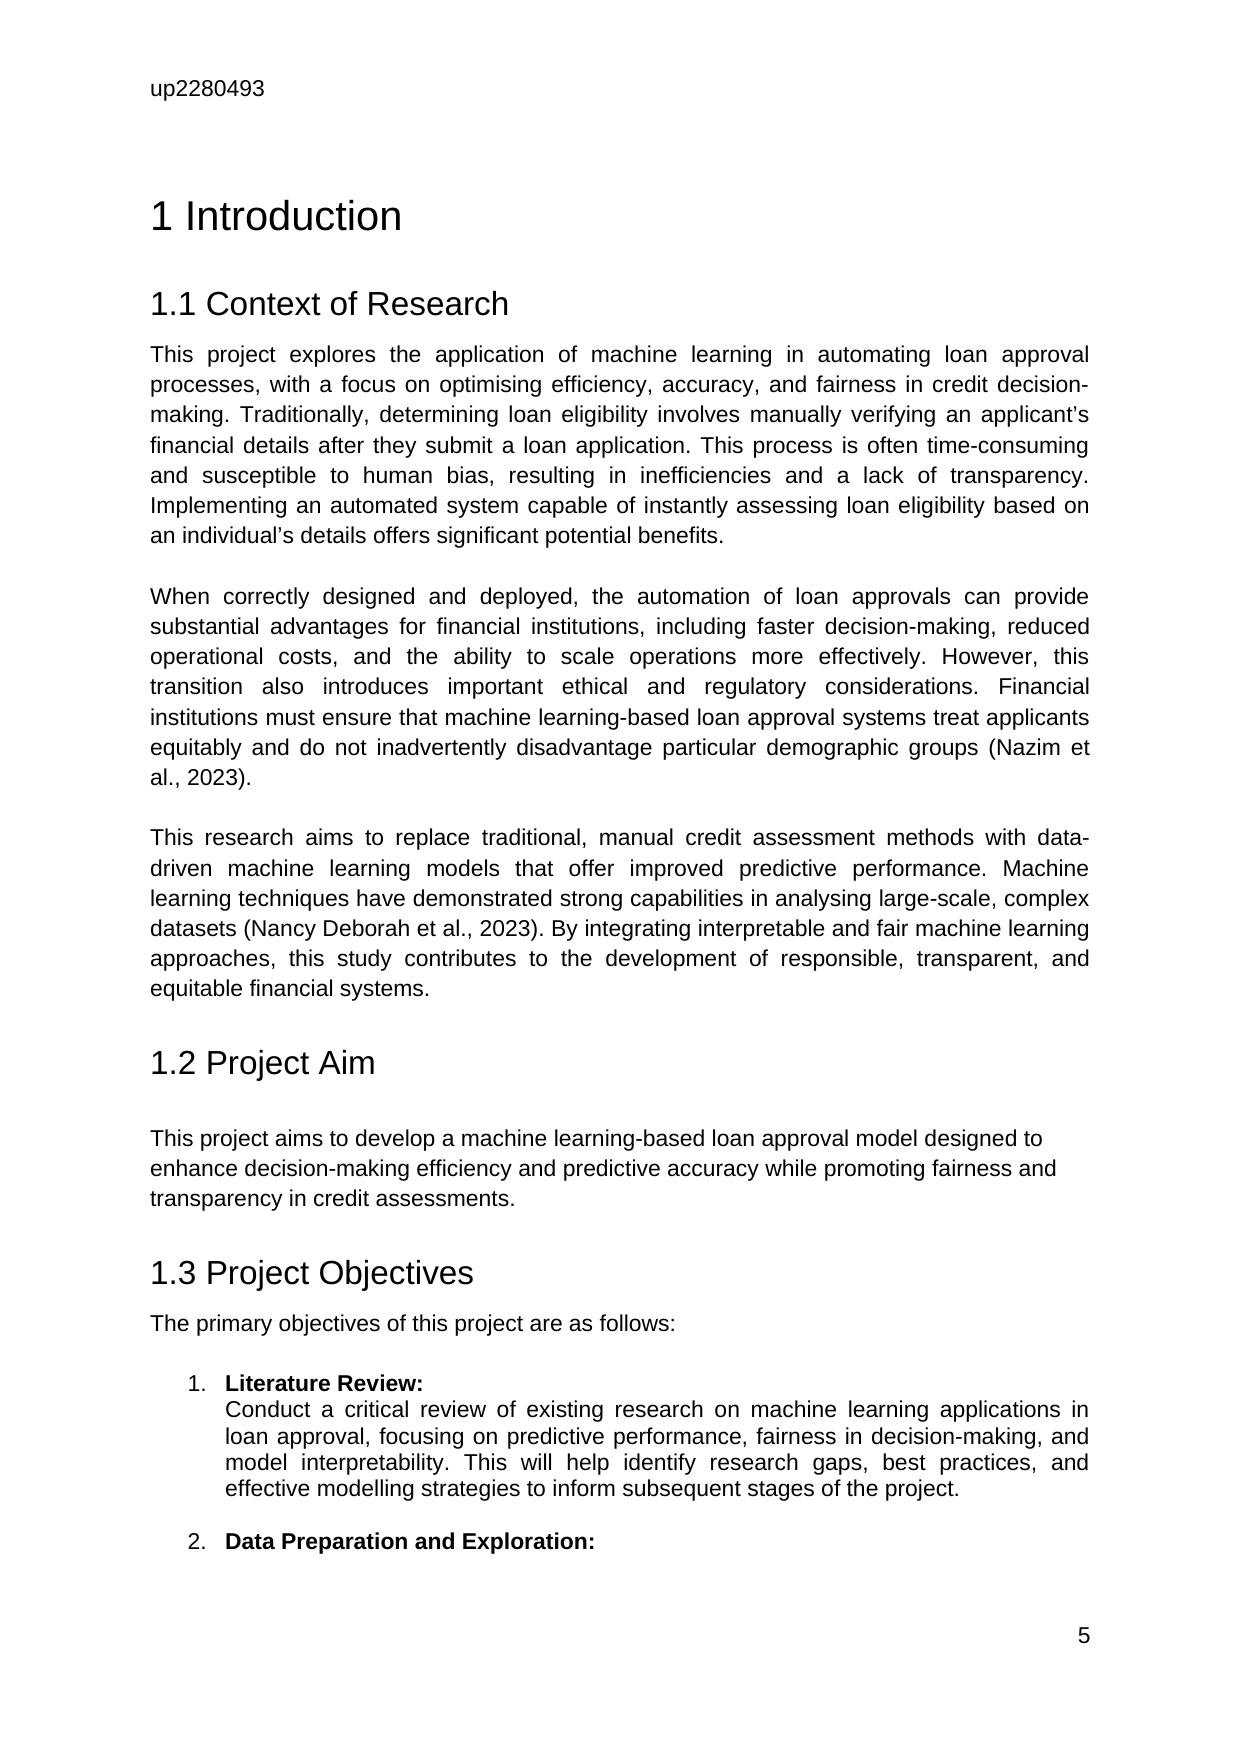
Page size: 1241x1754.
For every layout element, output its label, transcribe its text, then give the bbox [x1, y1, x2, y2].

text Conduct a critical review of existing research on machine learning applications in loan approval, focusing on predictive performance, fairness in decision-making, and model interpretability. This will help identify research gaps, best practices, and effective modelling strategies to inform subsequent stages of the project. [225, 1396, 1090, 1502]
list Literature Review: [187, 1370, 1090, 1396]
subtitle This project aims to develop a machine learning-based loan approval model designed to enhance decision-making efficiency and predictive accuracy while promoting fairness and transparency in credit assessments. [150, 1125, 1090, 1211]
subtitle 1 Introduction [150, 192, 1090, 239]
text This project explores the application of machine learning in automating loan approval processes, with a focus on optimising efficiency, accuracy, and fairness in credit decision-making. Traditionally, determining loan eligibility involves manually verifying an applicant’s financial details after they submit a loan application. This process is often time-consuming and susceptible to human bias, resulting in inefficiencies and a lack of transparency. Implementing an automated system capable of instantly assessing loan eligibility based on an individual’s details offers significant potential benefits. [150, 341, 1090, 548]
subtitle 1.3 Project Objectives [150, 1253, 1090, 1291]
text This research aims to replace traditional, manual credit assessment methods with data-driven machine learning models that offer improved predictive performance. Machine learning techniques have demonstrated strong capabilities in analysing large-scale, complex datasets (Nancy Deborah et al., 2023). By integrating interpretable and fair machine learning approaches, this study contributes to the development of responsible, transparent, and equitable financial systems. [150, 824, 1090, 1002]
subtitle 1.1 Context of Research [150, 284, 1090, 323]
subtitle 1.2 Project Aim [150, 1043, 1090, 1081]
list Data Preparation and Exploration: [187, 1528, 1090, 1554]
text When correctly designed and deployed, the automation of loan approvals can provide substantial advantages for financial institutions, including faster decision-making, reduced operational costs, and the ability to scale operations more effectively. However, this transition also introduces important ethical and regulatory considerations. Financial institutions must ensure that machine learning-based loan approval systems treat applicants equitably and do not inadvertently disadvantage particular demographic groups (Nazim et al., 2023). [150, 583, 1090, 790]
text The primary objectives of this project are as follows: [150, 1309, 1090, 1336]
